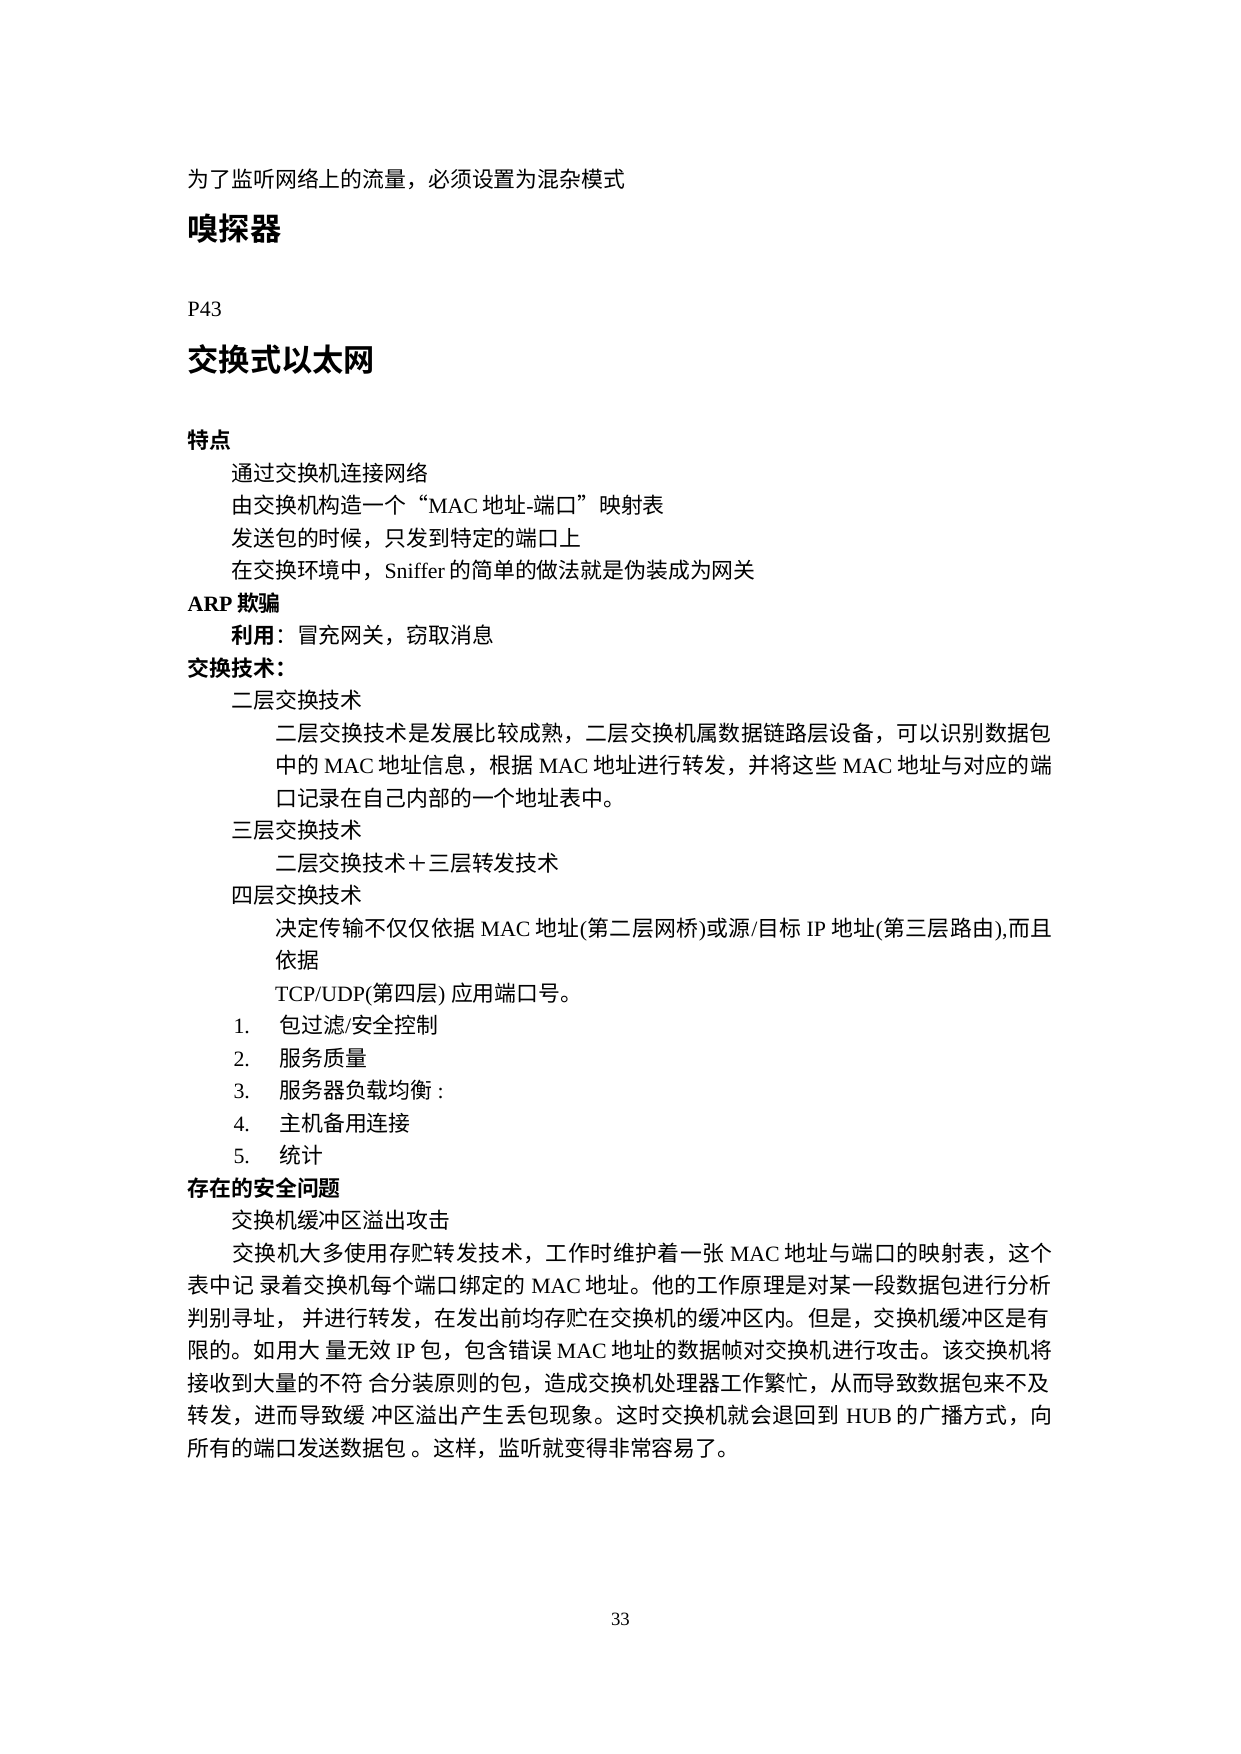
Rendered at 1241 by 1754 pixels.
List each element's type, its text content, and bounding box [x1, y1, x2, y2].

text 发送包的时候，只发到特定的端口上 [231, 520, 1053, 553]
text 决定传输不仅仅依据MAC地址(第二层网桥)或源/目标IP地址(第三层路由),而且依据 [275, 910, 1053, 975]
text 四层交换技术 [187, 878, 1053, 910]
text TCP/UDP(第四层) 应用端口号。 [275, 975, 1053, 1008]
list 包过滤/安全控制 [233, 1008, 1053, 1040]
text 利用：冒充网关，窃取消息 [187, 618, 1053, 650]
text 交换机缓冲区溢出攻击 [187, 1203, 1053, 1235]
text 特点 [187, 423, 1053, 455]
text 通过交换机连接网络 [231, 455, 1053, 488]
text 由交换机构造一个“MAC地址-端口”映射表 [231, 488, 1053, 520]
list 主机备用连接 [233, 1105, 1053, 1138]
list 统计 [233, 1138, 1053, 1170]
text 在交换环境中，Sniffer的简单的做法就是伪装成为网关 [231, 553, 1053, 585]
text 二层交换技术 [231, 683, 1053, 715]
text ARP欺骗 [187, 585, 1053, 618]
text 存在的安全问题 [187, 1170, 1053, 1203]
text 交换技术： [187, 650, 1053, 683]
text 二层交换技术＋三层转发技术 [231, 845, 1053, 878]
text 二层交换技术是发展比较成熟，二层交换机属数据链路层设备，可以识别数据包中的MAC地址信息，根据MAC地址进行转发，并将这些MAC地址与对应的端口记录在自己内部的一个地址表中。 [275, 715, 1053, 813]
text 三层交换技术 [231, 813, 1053, 845]
list 服务质量 [233, 1040, 1053, 1073]
text P43 [187, 292, 1053, 325]
text 为了监听网络上的流量，必须设置为混杂模式 [187, 162, 1053, 194]
subtitle 交换式以太网 [187, 325, 1053, 390]
text 交换机大多使用存贮转发技术，工作时维护着一张MAC地址与端口的映射表，这个表中记 录着交换机每个端口绑定的MAC地址。他的工作原理是对某一段数据包进行分析判别寻址， 并进行转发，在发出前均存贮在交换机的缓冲区内。但是，交换机缓冲区是有限的。如用大 量无效IP包，包含错误MAC地址的数据帧对交换机进行攻击。该交换机将接收到大量的不符 合分装原则的包，造成交换机处理器工作繁忙，从而导致数据包来不及转发，进而导致缓 冲区溢出产生丢包现象。这时交换机就会退回到HUB的广播方式，向所有的端口发送数据包 。这样，监听就变得非常容易了。 [187, 1235, 1053, 1463]
subtitle 嗅探器 [187, 194, 1053, 259]
list 服务器负载均衡 : [233, 1073, 1053, 1105]
